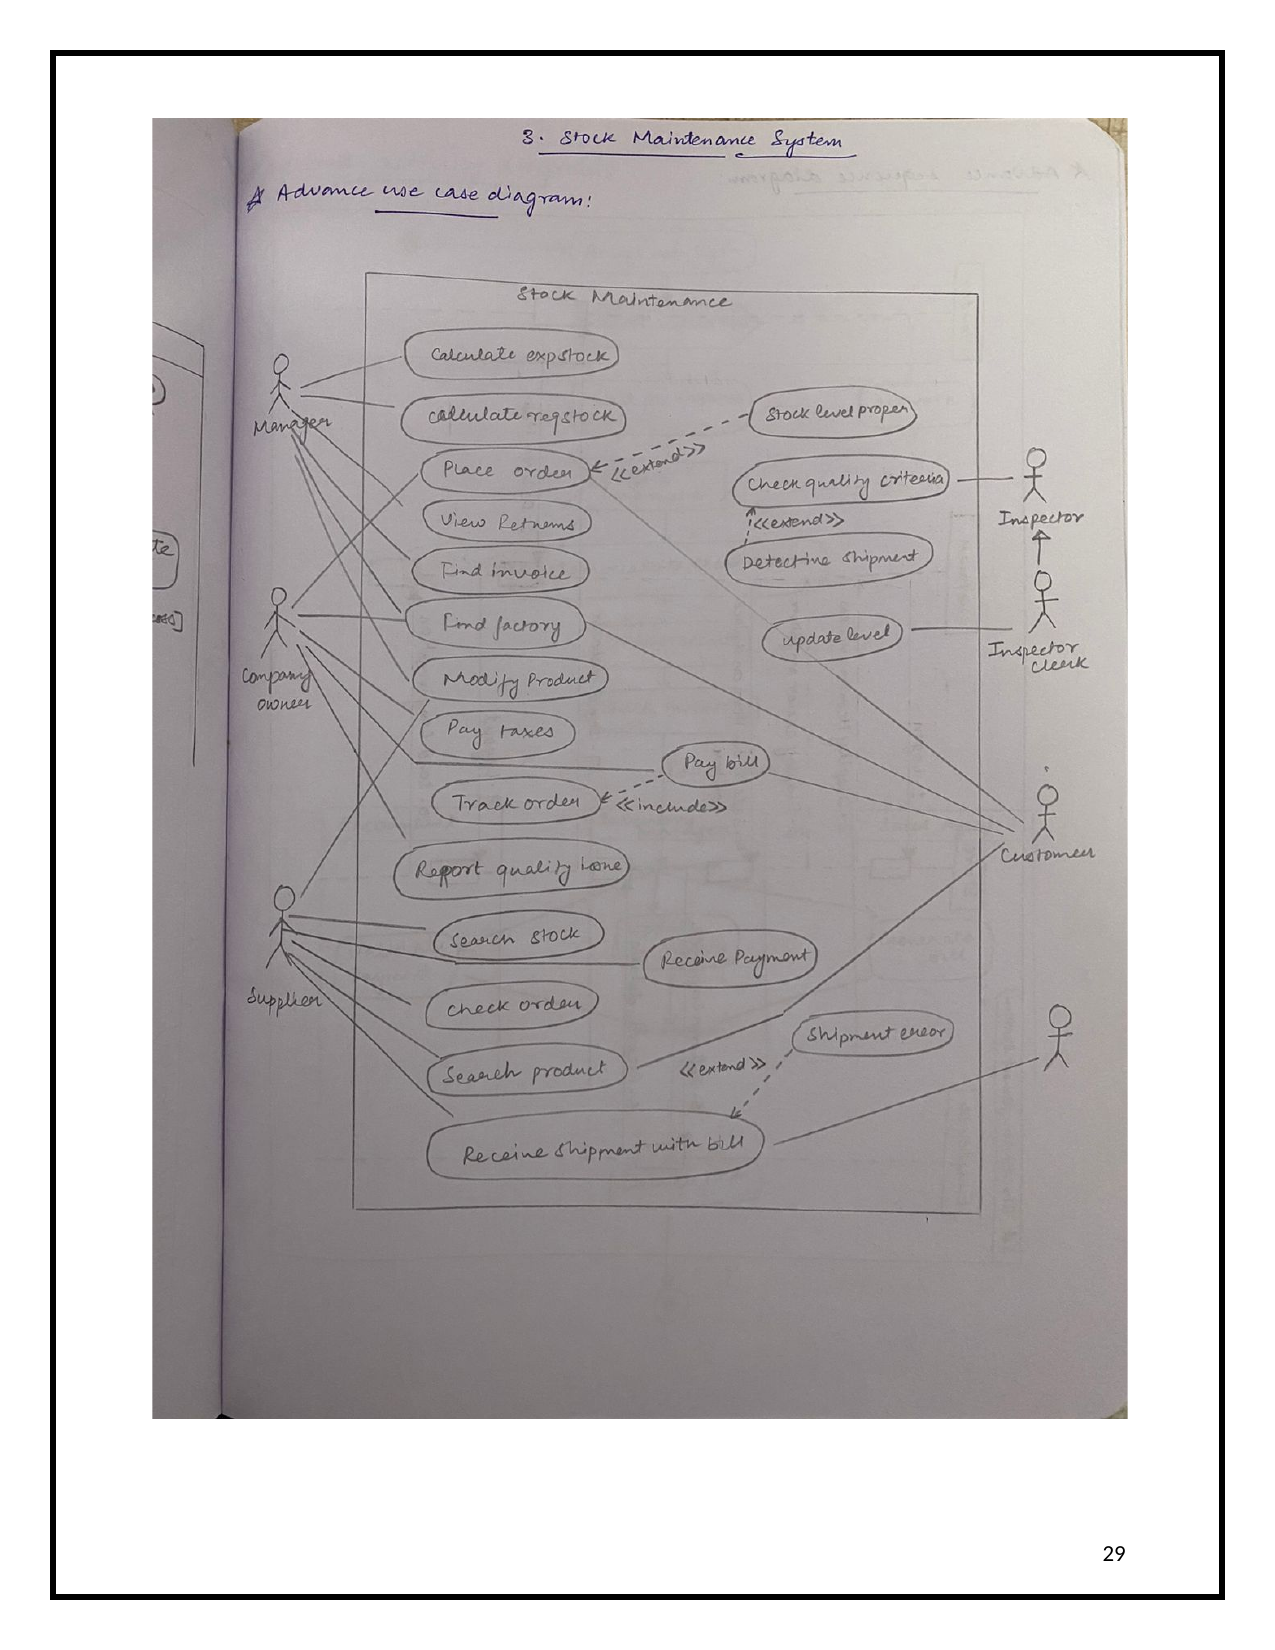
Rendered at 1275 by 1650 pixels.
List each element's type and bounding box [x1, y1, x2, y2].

picture [152, 118, 1128, 1419]
